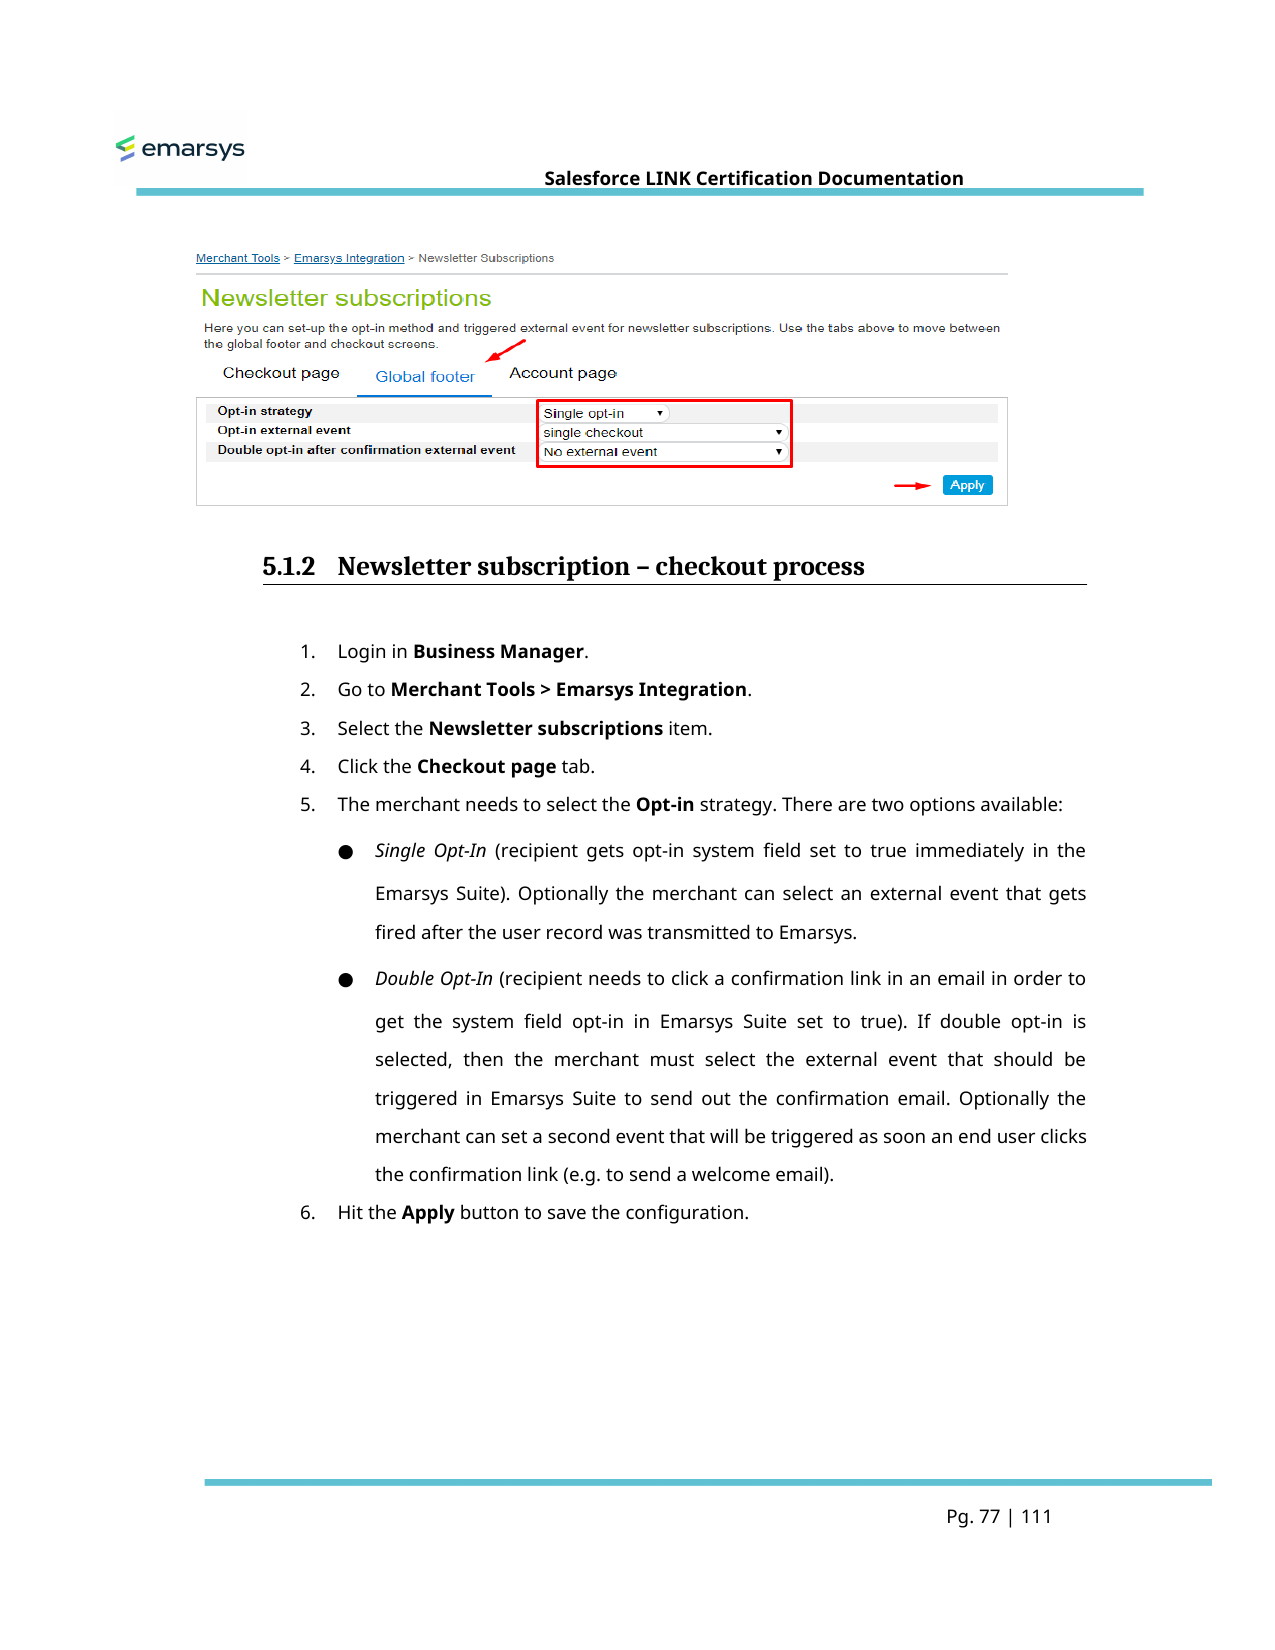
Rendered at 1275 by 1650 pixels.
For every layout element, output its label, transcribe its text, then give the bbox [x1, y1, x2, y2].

picture [136, 188, 1144, 196]
list Go to Merchant Tools > Emarsys Integration. [300, 677, 1087, 702]
picture [113, 111, 247, 185]
list Login in Business Manager. [300, 638, 1087, 664]
picture [204, 1479, 1212, 1486]
list Click the Checkout page tab. [300, 753, 1087, 779]
subtitle Newsletter subscription – checkout process [262, 551, 1087, 585]
list Select the Newsletter subscriptions item. [300, 715, 1087, 740]
list The merchant needs to select the Opt-in strategy. There are two options available: [300, 791, 1087, 817]
list Double Opt-In (recipient needs to click a confirmation link in an email in order to get the system field opt-in in Emarsys Suite set to true). If double opt-in is selected, then the merchant must select the external event that should be triggered in Emarsys Suite to send out the confirmation email. Optionally the merchant can set a second event that will be triggered as soon an end user clicks the confirmation link (e.g. to send a welcome email). [337, 957, 1087, 1187]
picture [187, 243, 1016, 514]
list Single Opt-In (recipient gets opt-in system field set to true immediately in the Emarsys Suite). Optionally the merchant can select an external event that gets fired after the user record was transmitted to Emarsys. [337, 829, 1087, 944]
list Hit the Apply button to save the configuration. [300, 1199, 1087, 1225]
